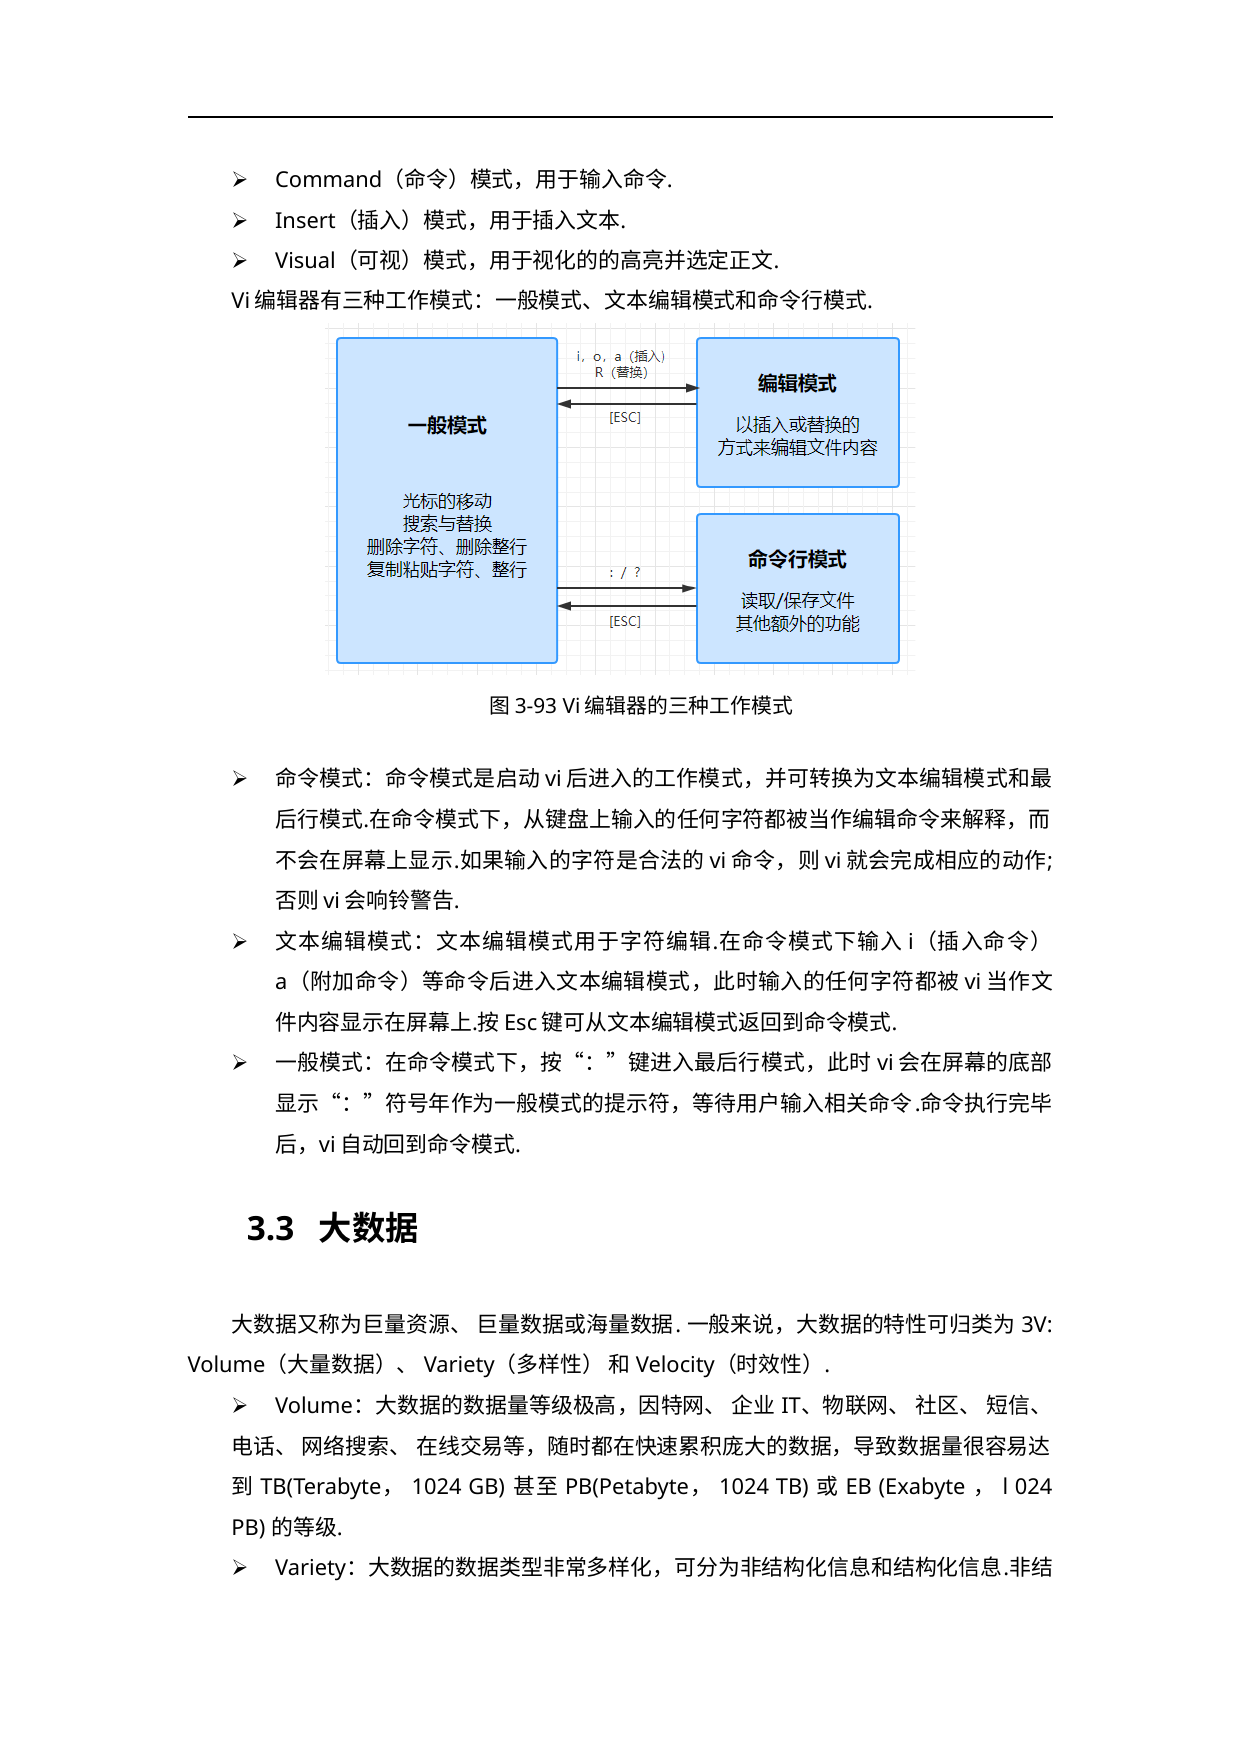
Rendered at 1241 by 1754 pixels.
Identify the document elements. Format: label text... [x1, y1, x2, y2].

list Visual（可视）模式，用于视化的的高亮并选定正文. [231, 243, 1053, 275]
list Insert（插入）模式，用于插入文本. [231, 202, 1053, 235]
list 文本编辑模式：文本编辑模式用于字符编辑.在命令模式下输入i（插入命令）、a（附加命令）等命令后进入文本编辑模式，此时输入的任何字符都被vi当作文件内容显示在屏幕上.按Esc键可从文本编辑模式返回到命令模式. [231, 923, 1053, 1037]
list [231, 1550, 1053, 1582]
subtitle 大数据 [247, 1194, 1053, 1259]
list 一般模式：在命令模式下，按“：”键进入最后行模式，此时vi会在屏幕的底部显示“：”符号年作为一般模式的提示符，等待用户输入相关命令.命令执行完毕后，vi自动回到命令模式. [231, 1045, 1053, 1159]
list Volume：大数据的数据量等级极高，因特网、 企业 IT、物联网、 社区、 短信、 电话、 网络搜索、 在线交易等，随时都在快速累积庞大的数据，导致数据量很容易达到 TB(Terabyte， 1024 GB) 甚至 PB(Petabyte， 1024 TB) 或 EB (Exabyte ， l 024 PB) 的等级. [231, 1388, 1053, 1542]
list 命令模式：命令模式是启动vi后进入的工作模式，并可转换为文本编辑模式和最后行模式.在命令模式下，从键盘上输入的任何字符都被当作编辑命令来解释，而不会在屏幕上显示.如果输入的字符是合法的vi命令，则vi就会完成相应的动作;否则vi会响铃警告. [231, 761, 1053, 915]
text Vi编辑器有三种工作模式：一般模式、文本编辑模式和命令行模式. [187, 283, 1053, 316]
picture [325, 323, 916, 675]
list Command（命令）模式，用于输入命令. [231, 162, 1053, 194]
text 大数据又称为巨量资源、 巨量数据或海量数据. 一般来说，大数据的特性可归类为 3V: Volume（大量数据）、 Variety（多样性） 和 Velocity（时效性）. [187, 1307, 1053, 1380]
